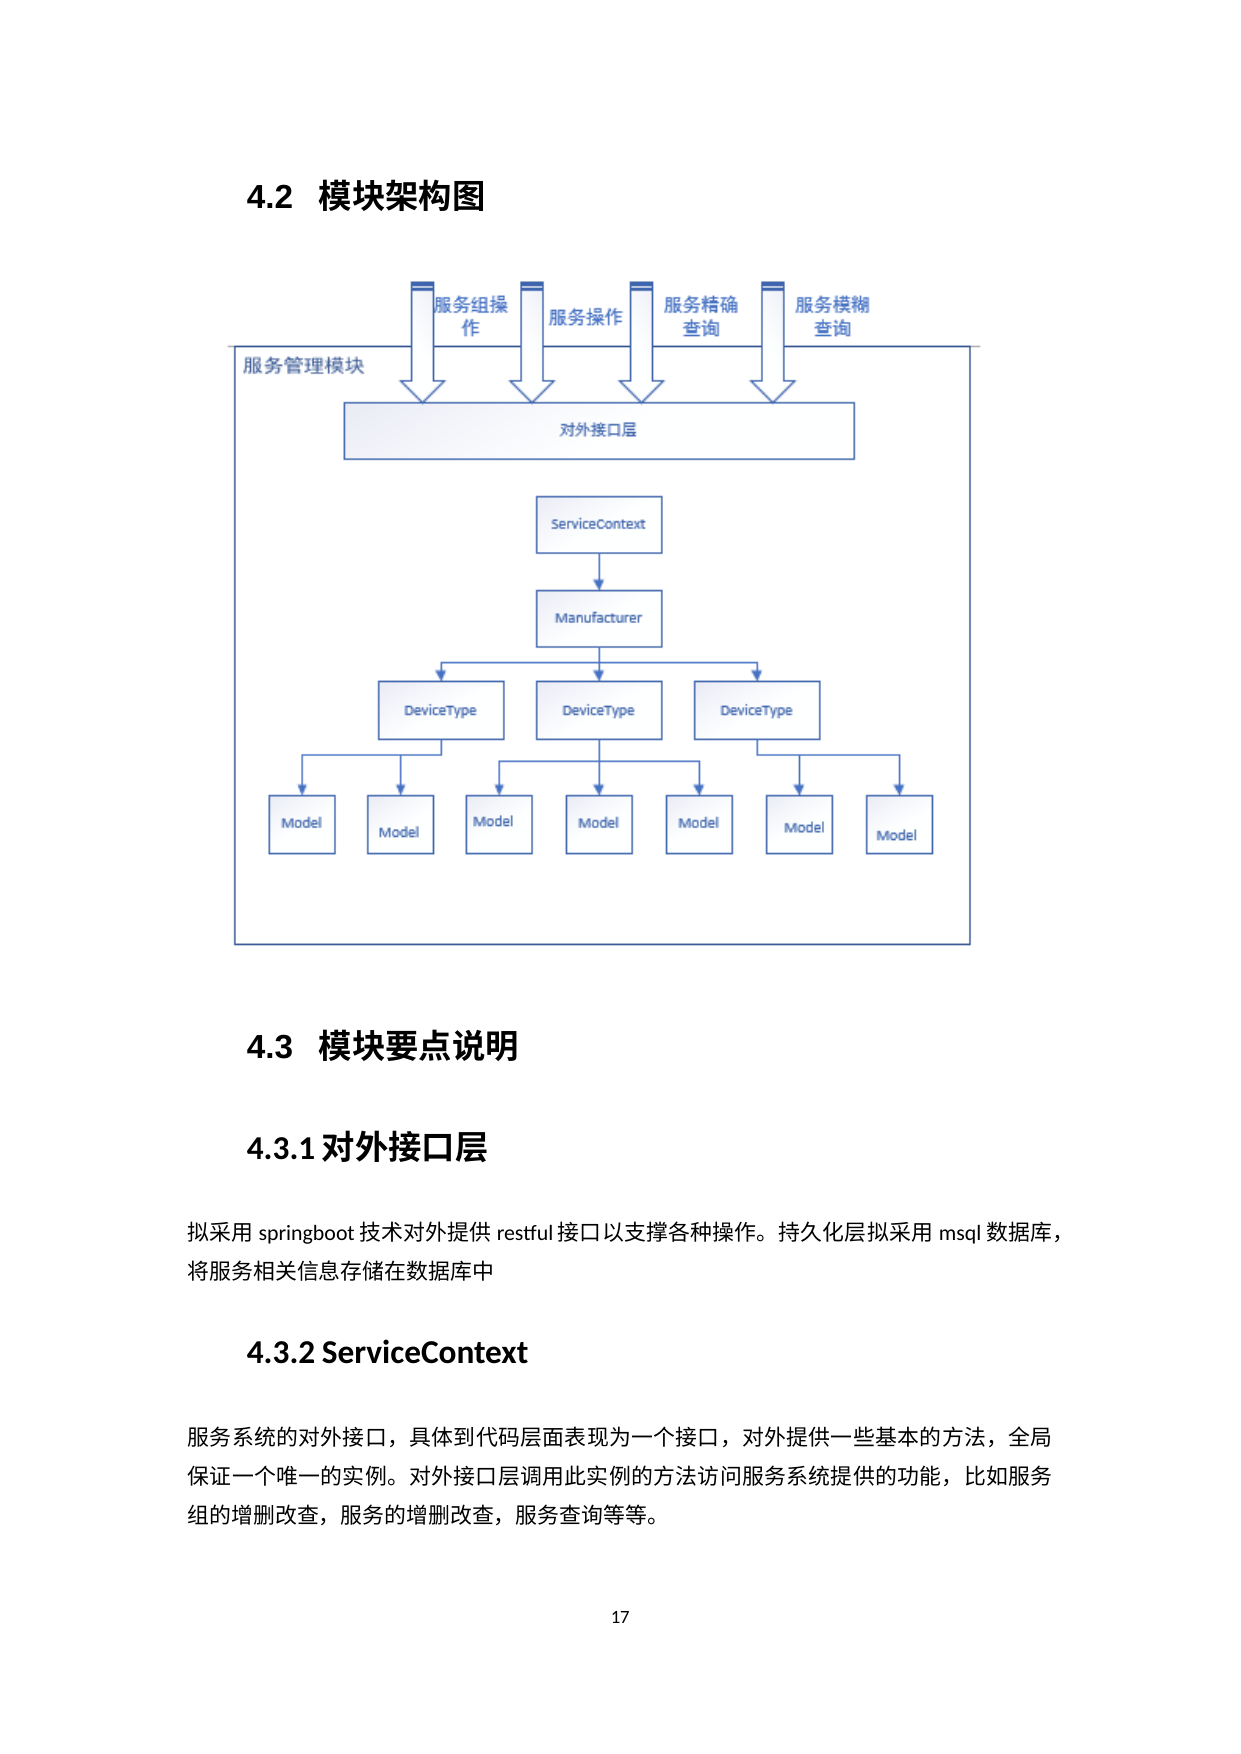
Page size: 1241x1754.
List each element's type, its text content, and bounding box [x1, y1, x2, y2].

list 服务系统的对外接口，具体到代码层面表现为一个接口，对外提供一些基本的方法，全局保证一个唯一的实例。对外接口层调用此实例的方法访问服务系统提供的功能，比如服务组的增删改查，服务的增删改查，服务查询等等。 [187, 1419, 1053, 1530]
subtitle ServiceContext [247, 1319, 1053, 1384]
subtitle 对外接口层 [247, 1113, 1053, 1178]
picture [225, 263, 982, 958]
subtitle 模块架构图 [247, 162, 1053, 227]
list 拟采用springboot技术对外提供restful接口以支撑各种操作。持久化层拟采用msql数据库，将服务相关信息存储在数据库中 [187, 1214, 1053, 1286]
subtitle 模块要点说明 [247, 1011, 1053, 1076]
